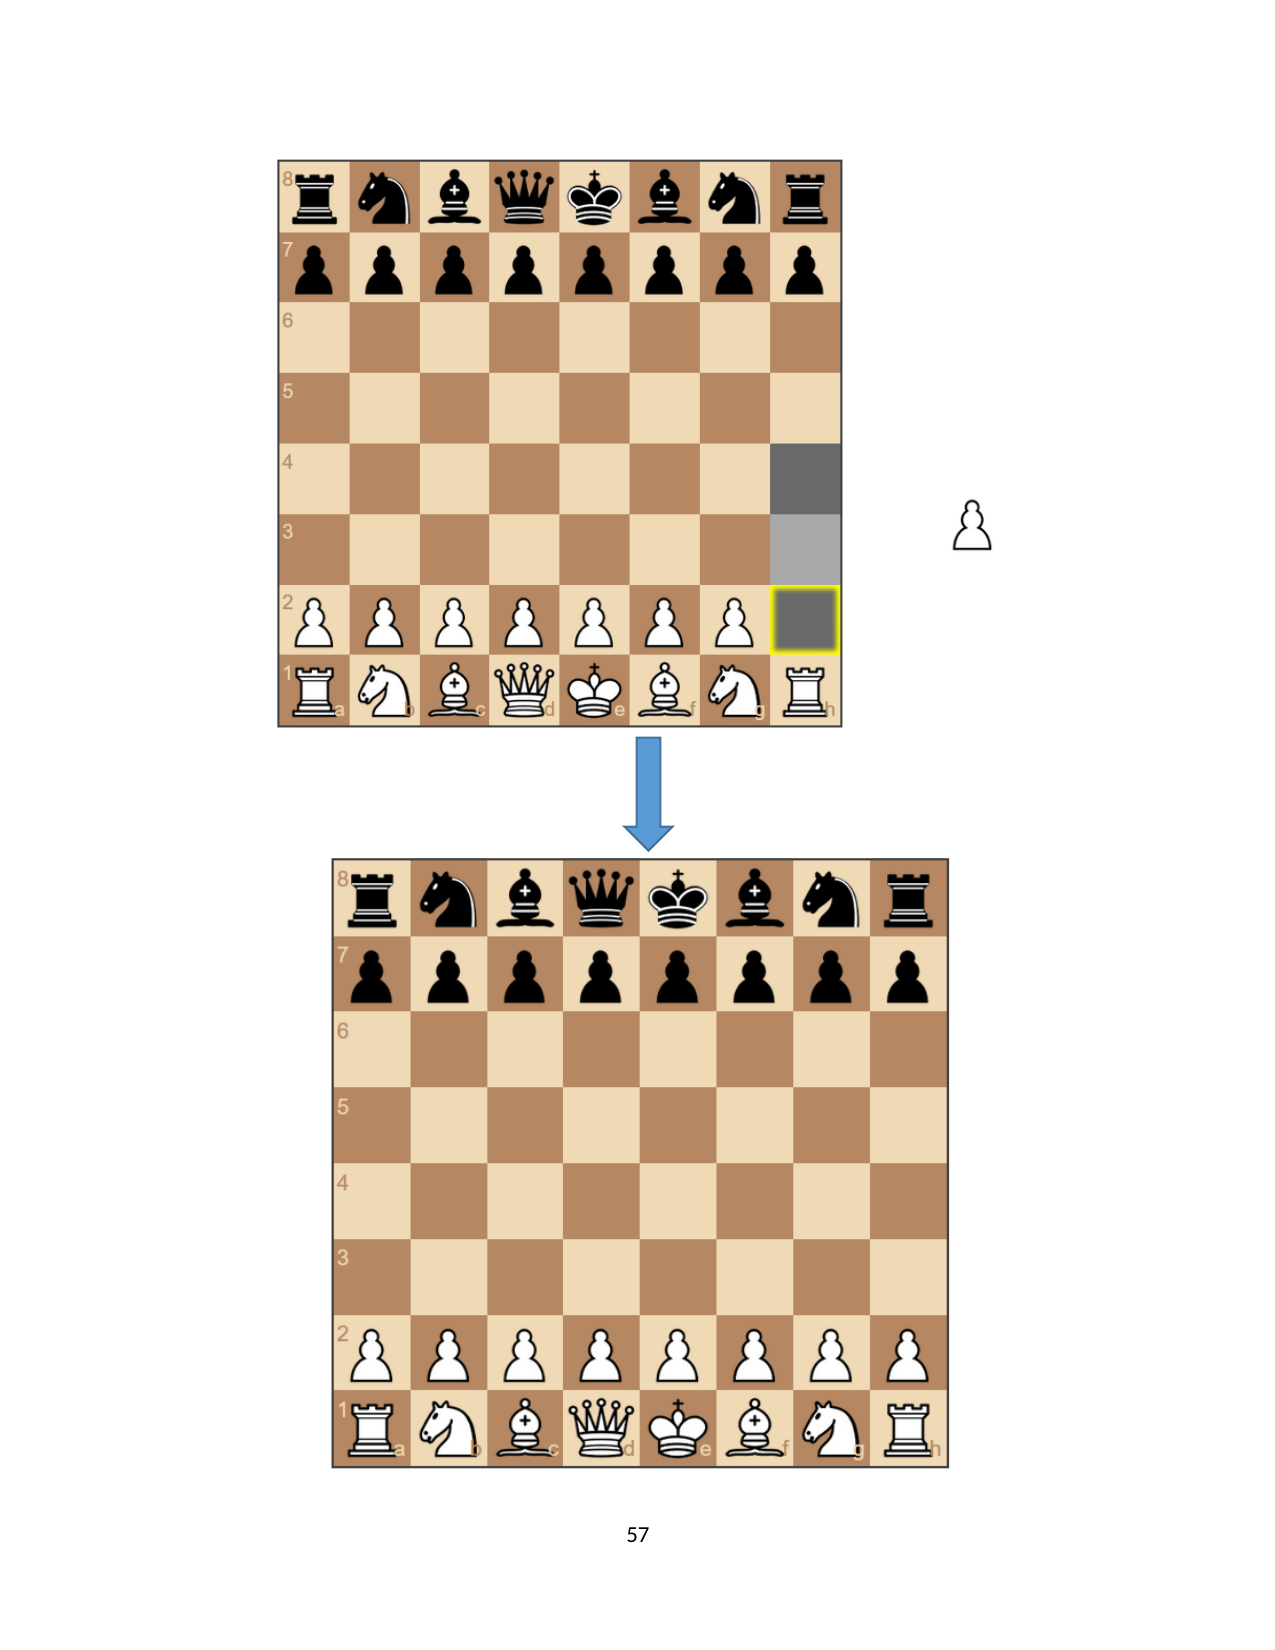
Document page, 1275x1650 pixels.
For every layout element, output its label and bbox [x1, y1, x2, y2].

picture [269, 147, 1006, 737]
picture [319, 848, 956, 1474]
